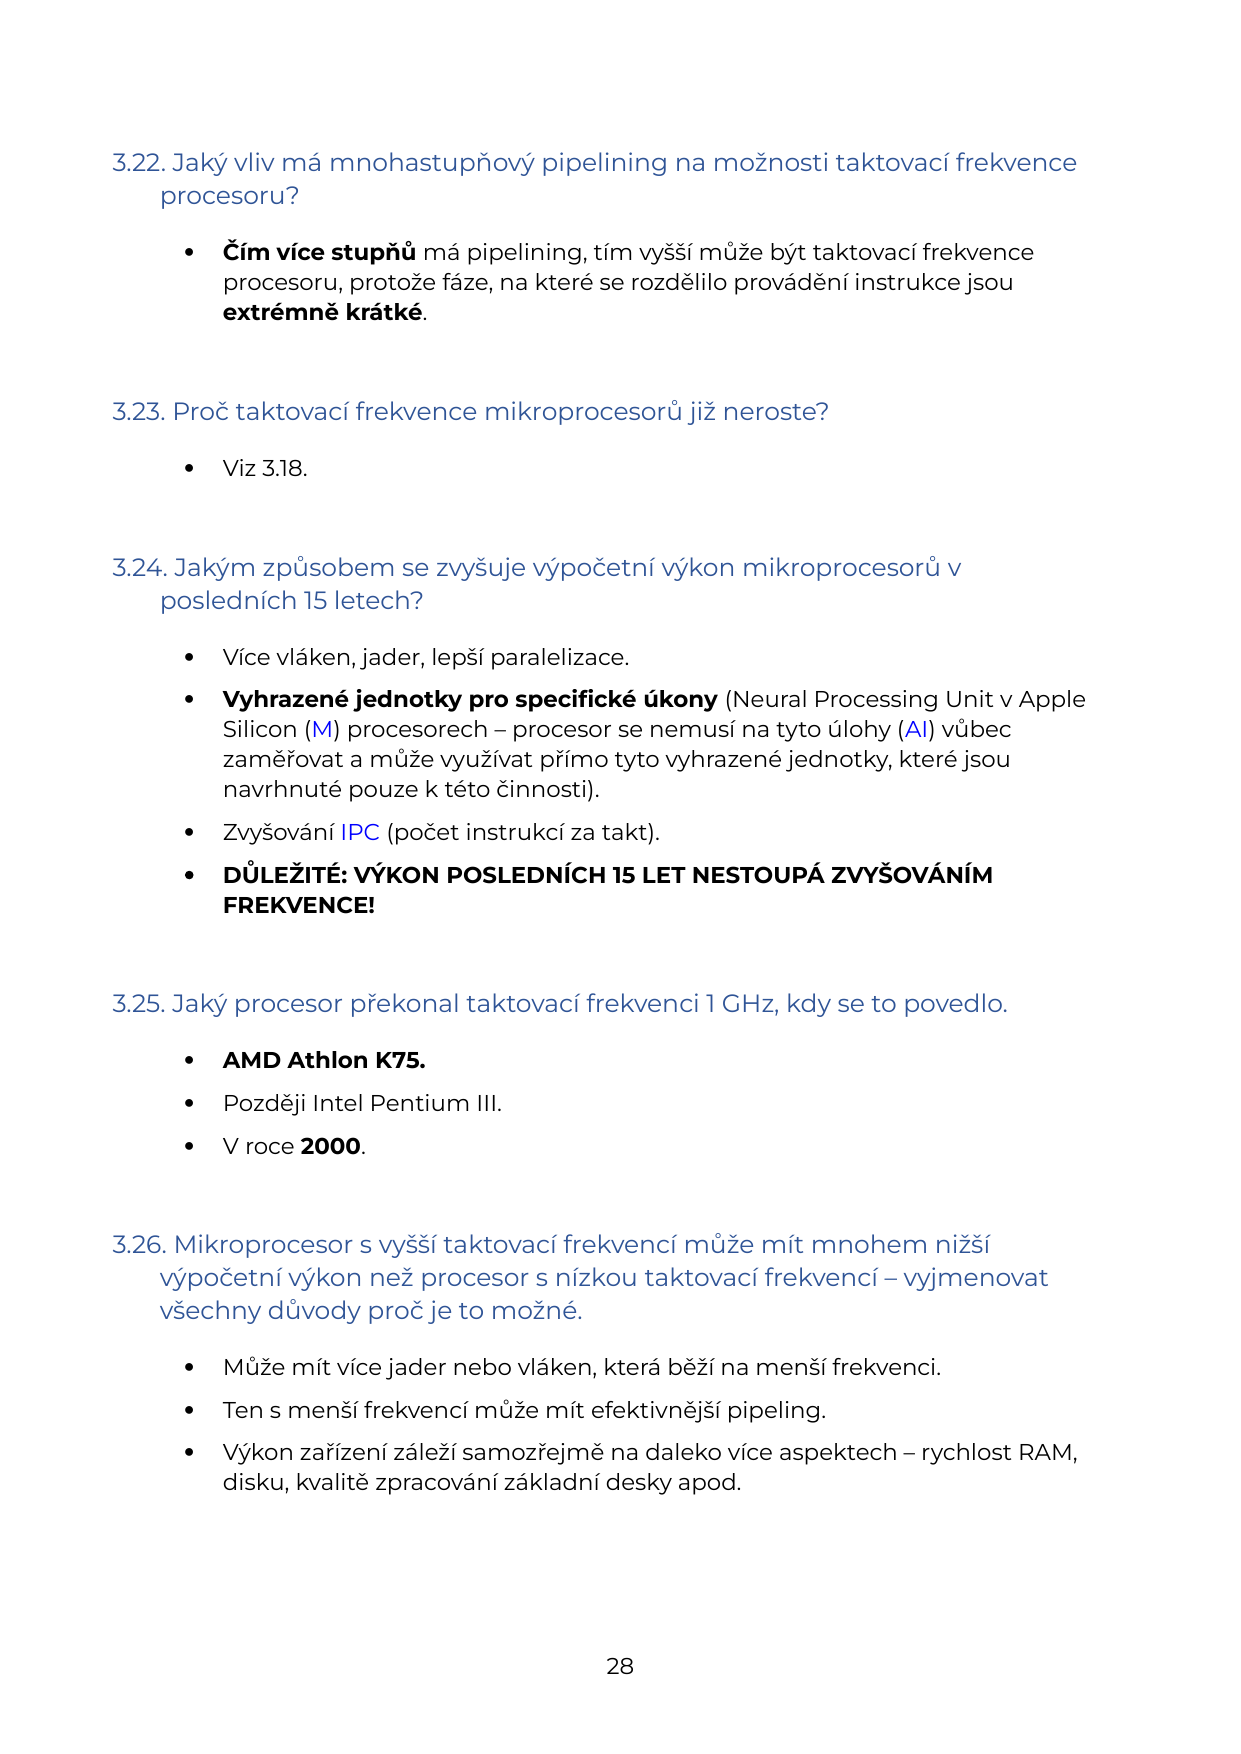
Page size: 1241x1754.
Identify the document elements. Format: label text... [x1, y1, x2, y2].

text Proč taktovací frekvence mikroprocesorů již neroste? [112, 396, 1093, 427]
text Viz 3.18. [185, 454, 1093, 482]
text Později Intel Pentium III. [185, 1089, 1093, 1117]
text Jakým způsobem se zvyšuje výpočetní výkon mikroprocesorů v posledních 15 letech? [112, 552, 1093, 615]
text Výkon zařízení záleží samozřejmě na daleko více aspektech – rychlost RAM, disku, kvalitě zpracování základní desky apod. [185, 1438, 1093, 1497]
text DŮLEŽITÉ: VÝKON POSLEDNÍCH 15 LET NESTOUPÁ ZVYŠOVÁNÍM FREKVENCE! [185, 861, 1093, 919]
text Vyhrazené jednotky pro specifické úkony (Neural Processing Unit v Apple Silicon (M) procesorech – procesor se nemusí na tyto úlohy (AI) vůbec zaměřovat a může využívat přímo tyto vyhrazené jednotky, které jsou navrhnuté pouze k této činnosti). [185, 685, 1093, 804]
text AMD Athlon K75. [185, 1047, 1093, 1074]
text Jaký procesor překonal taktovací frekvenci 1 GHz, kdy se to povedlo. [112, 989, 1093, 1019]
text Více vláken, jader, lepší paralelizace. [185, 643, 1093, 671]
text Mikroprocesor s vyšší taktovací frekvencí může mít mnohem nižší výpočetní výkon než procesor s nízkou taktovací frekvencí – vyjmenovat všechny důvody proč je to možné. [112, 1229, 1093, 1326]
text V roce 2000. [185, 1132, 1093, 1160]
text Ten s menší frekvencí může mít efektivnější pipeling. [185, 1396, 1093, 1424]
text Čím více stupňů má pipelining, tím vyšší může být taktovací frekvence procesoru, protože fáze, na které se rozdělilo provádění instrukce jsou extrémně krátké. [185, 238, 1093, 327]
text Zvyšování IPC (počet instrukcí za takt). [185, 818, 1093, 846]
text Jaký vliv má mnohastupňový pipelining na možnosti taktovací frekvence procesoru? [112, 148, 1093, 211]
text Může mít více jader nebo vláken, která běží na menší frekvenci. [185, 1353, 1093, 1381]
